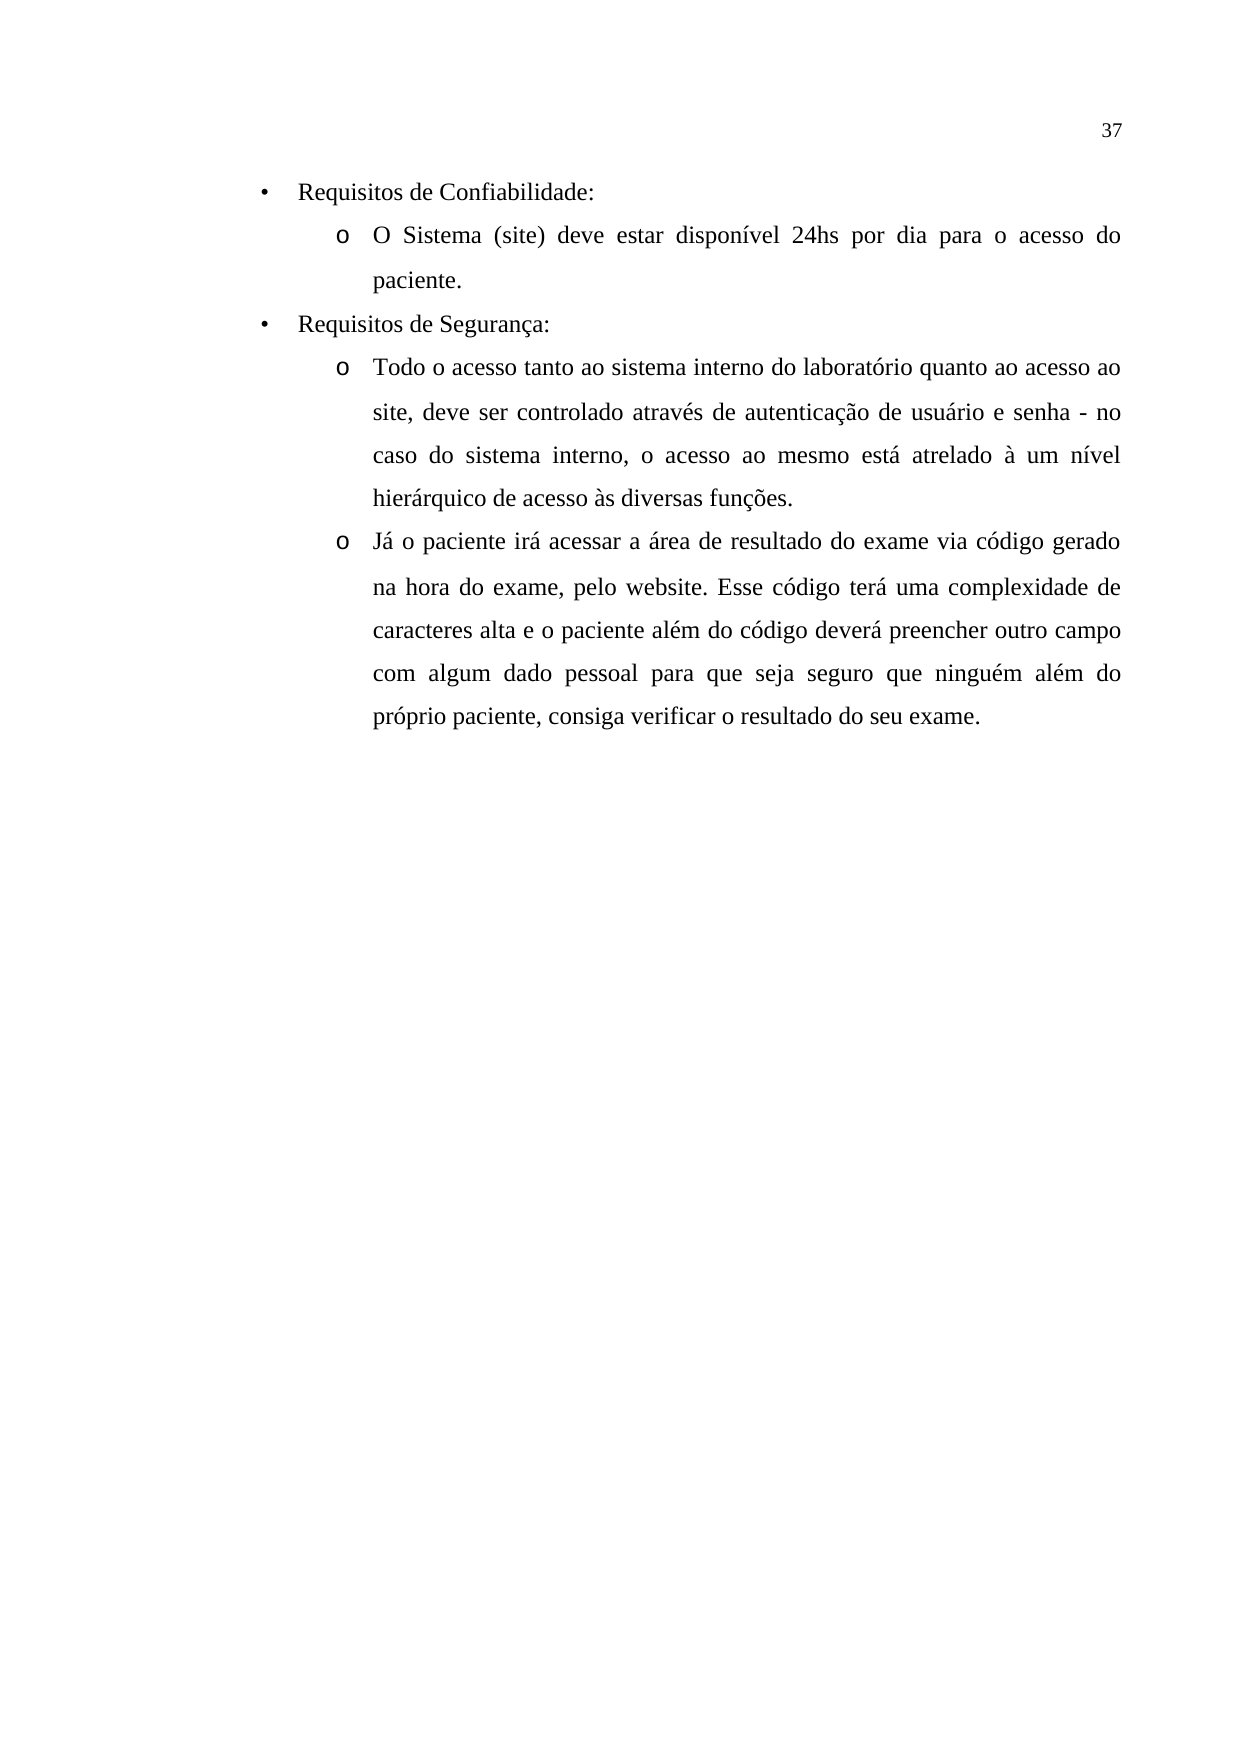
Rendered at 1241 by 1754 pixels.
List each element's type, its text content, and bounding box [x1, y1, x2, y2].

list Requisitos de Confiabilidade: [260, 177, 1122, 206]
list Já o paciente irá acessar a área de resultado do exame via código gerado na hora do exame, pelo website. Esse código terá uma complexidade de caracteres alta e o paciente além do código deverá preencher outro campo com algum dado pessoal para que seja seguro que ninguém além do próprio paciente, consiga verificar o resultado do seu exame. [335, 526, 1122, 730]
list Requisitos de Segurança: [260, 309, 1122, 337]
list O Sistema (site) deve estar disponível 24hs por dia para o acesso do paciente. [335, 220, 1122, 294]
list Todo o acesso tanto ao sistema interno do laboratório quanto ao acesso ao site, deve ser controlado através de autenticação de usuário e senha - no caso do sistema interno, o acesso ao mesmo está atrelado à um nível hierárquico de acesso às diversas funções. [335, 352, 1122, 512]
